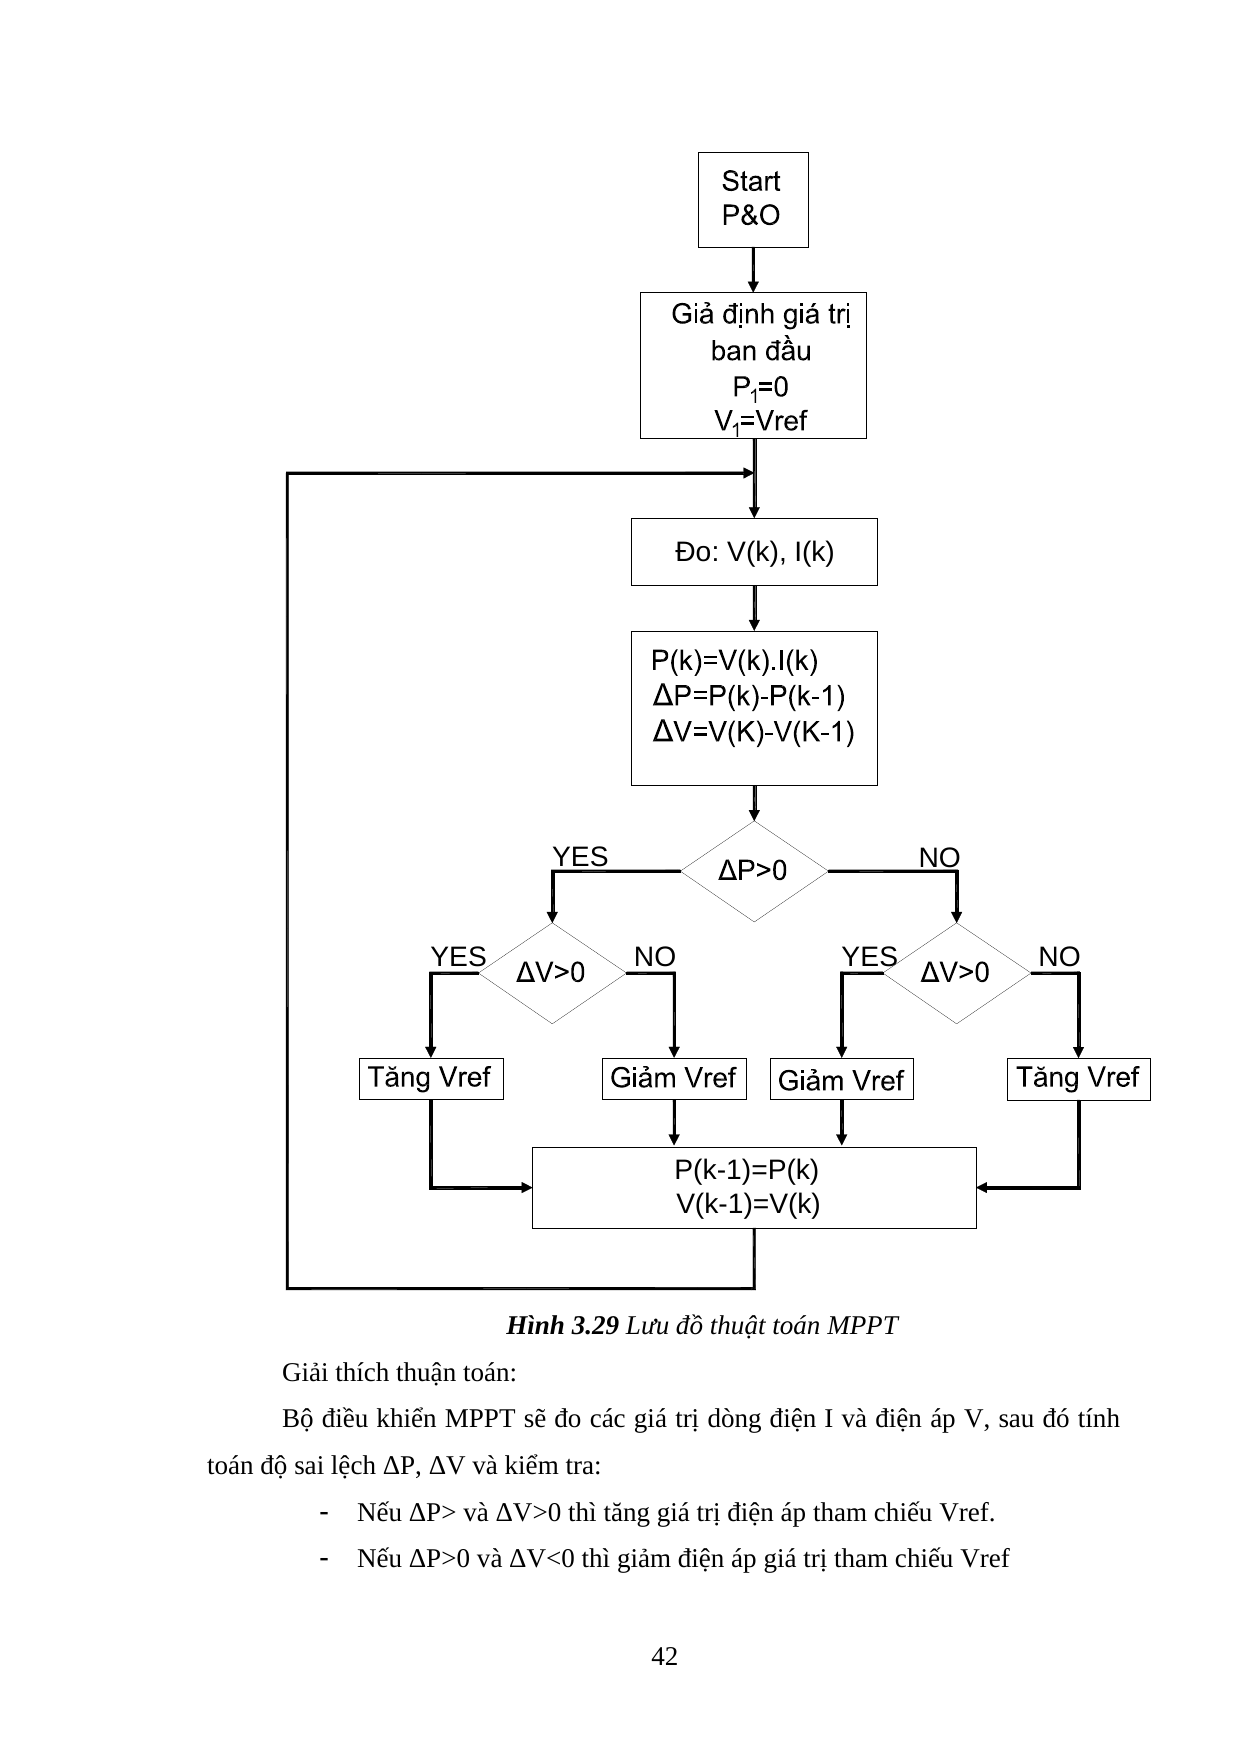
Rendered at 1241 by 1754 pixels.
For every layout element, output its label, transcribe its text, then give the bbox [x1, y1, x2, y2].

list Nếu ΔP>0 và ΔV<0 thì giảm điện áp giá trị tham chiếu Vref [319, 1543, 1122, 1574]
text Giải thích thuận toán: [207, 1356, 1122, 1387]
text Bộ điều khiển MPPT sẽ đo các giá trị dòng điện I và điện áp V, sau đó tính toán độ sai lệch ΔP, ΔV và kiểm tra: [207, 1402, 1122, 1480]
list Nếu ΔP> và ΔV>0 thì tăng giá trị điện áp tham chiếu Vref. [319, 1496, 1122, 1527]
